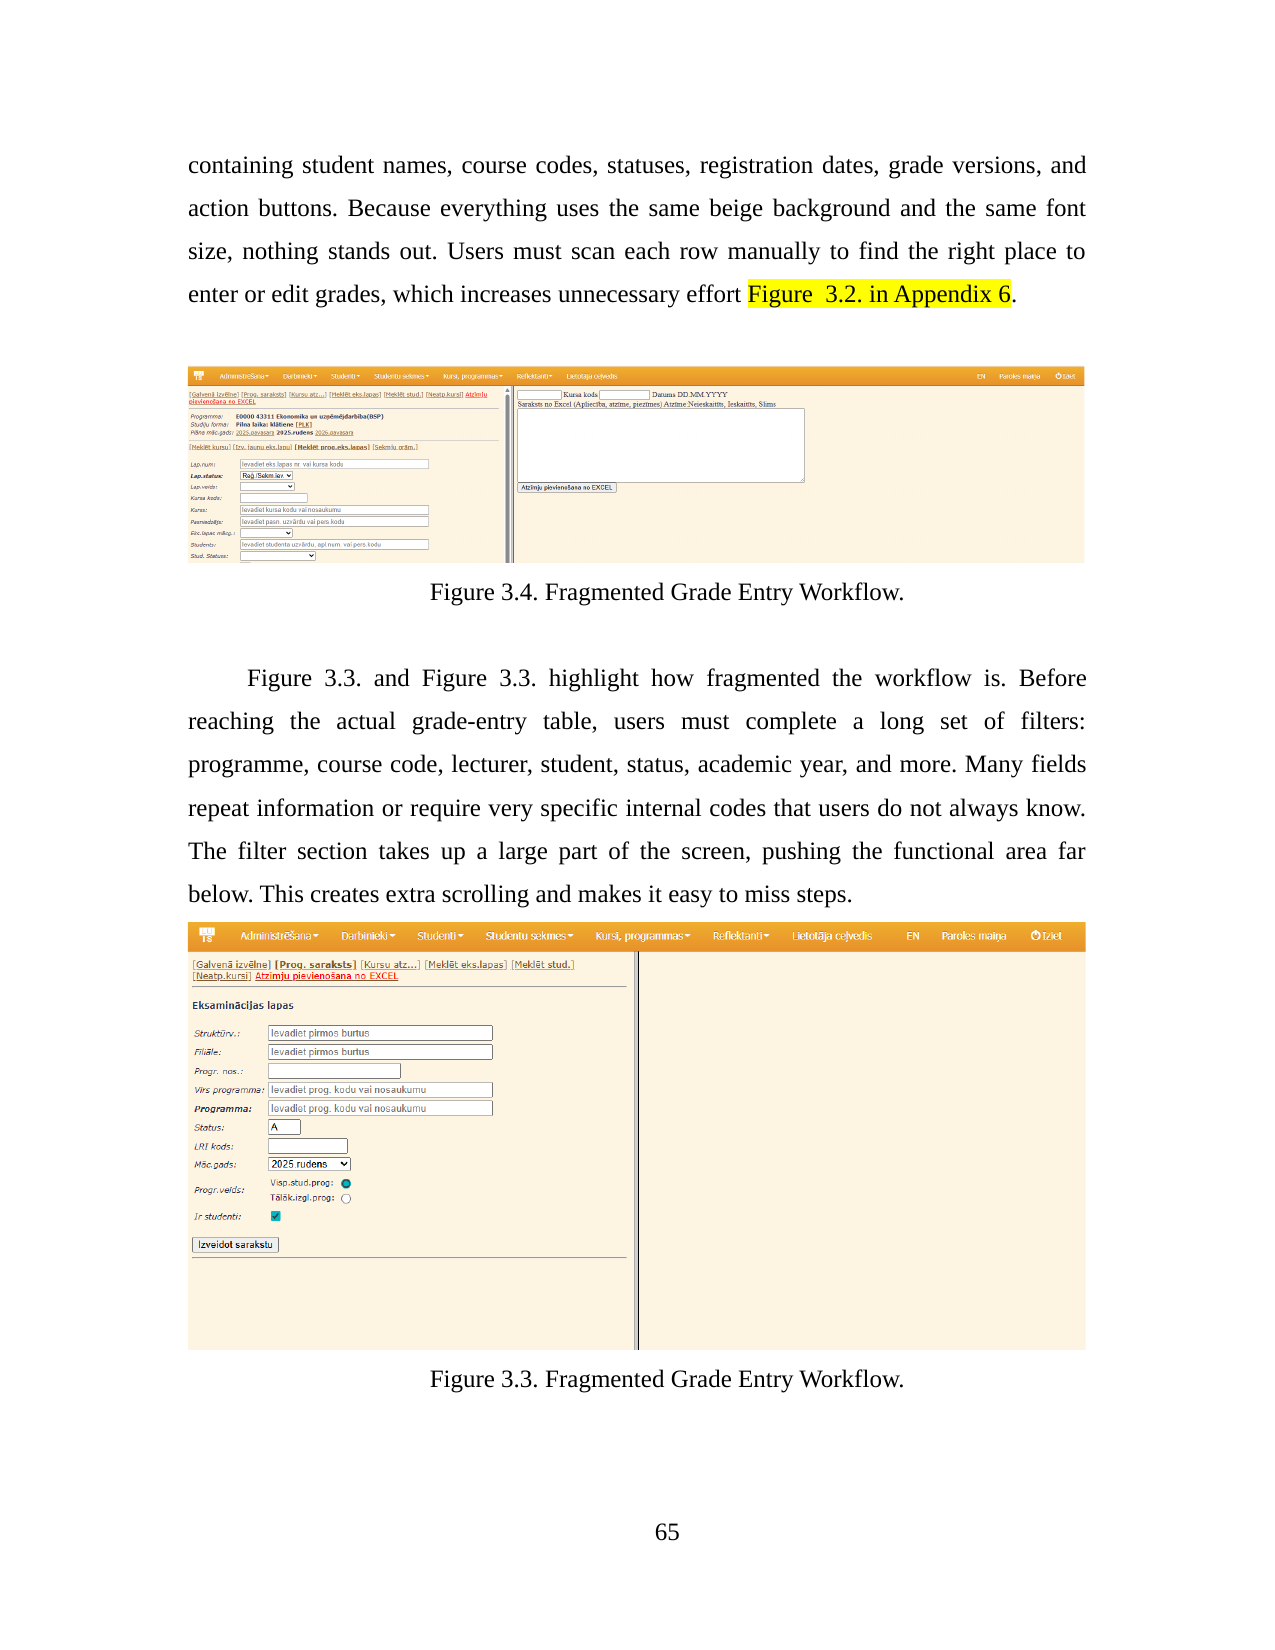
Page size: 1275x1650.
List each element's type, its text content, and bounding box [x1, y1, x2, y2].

text Figure 3.3. Fragmented Grade Entry Workflow. [188, 1364, 1087, 1393]
picture [187, 922, 1086, 1350]
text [188, 150, 1087, 308]
text Figure 3.3. and Figure 3.3. highlight how fragmented the workflow is. Before reaching the actual grade-entry table, users must complete a long set of filters: programme, course code, lecturer, student, status, academic year, and more. Many fields repeat information or require very specific internal codes that users do not always know. The filter section takes up a large part of the screen, pushing the functional area far below. This creates extra scrolling and makes it easy to miss steps. [188, 663, 1087, 908]
picture [187, 365, 1085, 563]
text Figure 3.4. Fragmented Grade Entry Workflow. [188, 577, 1087, 606]
